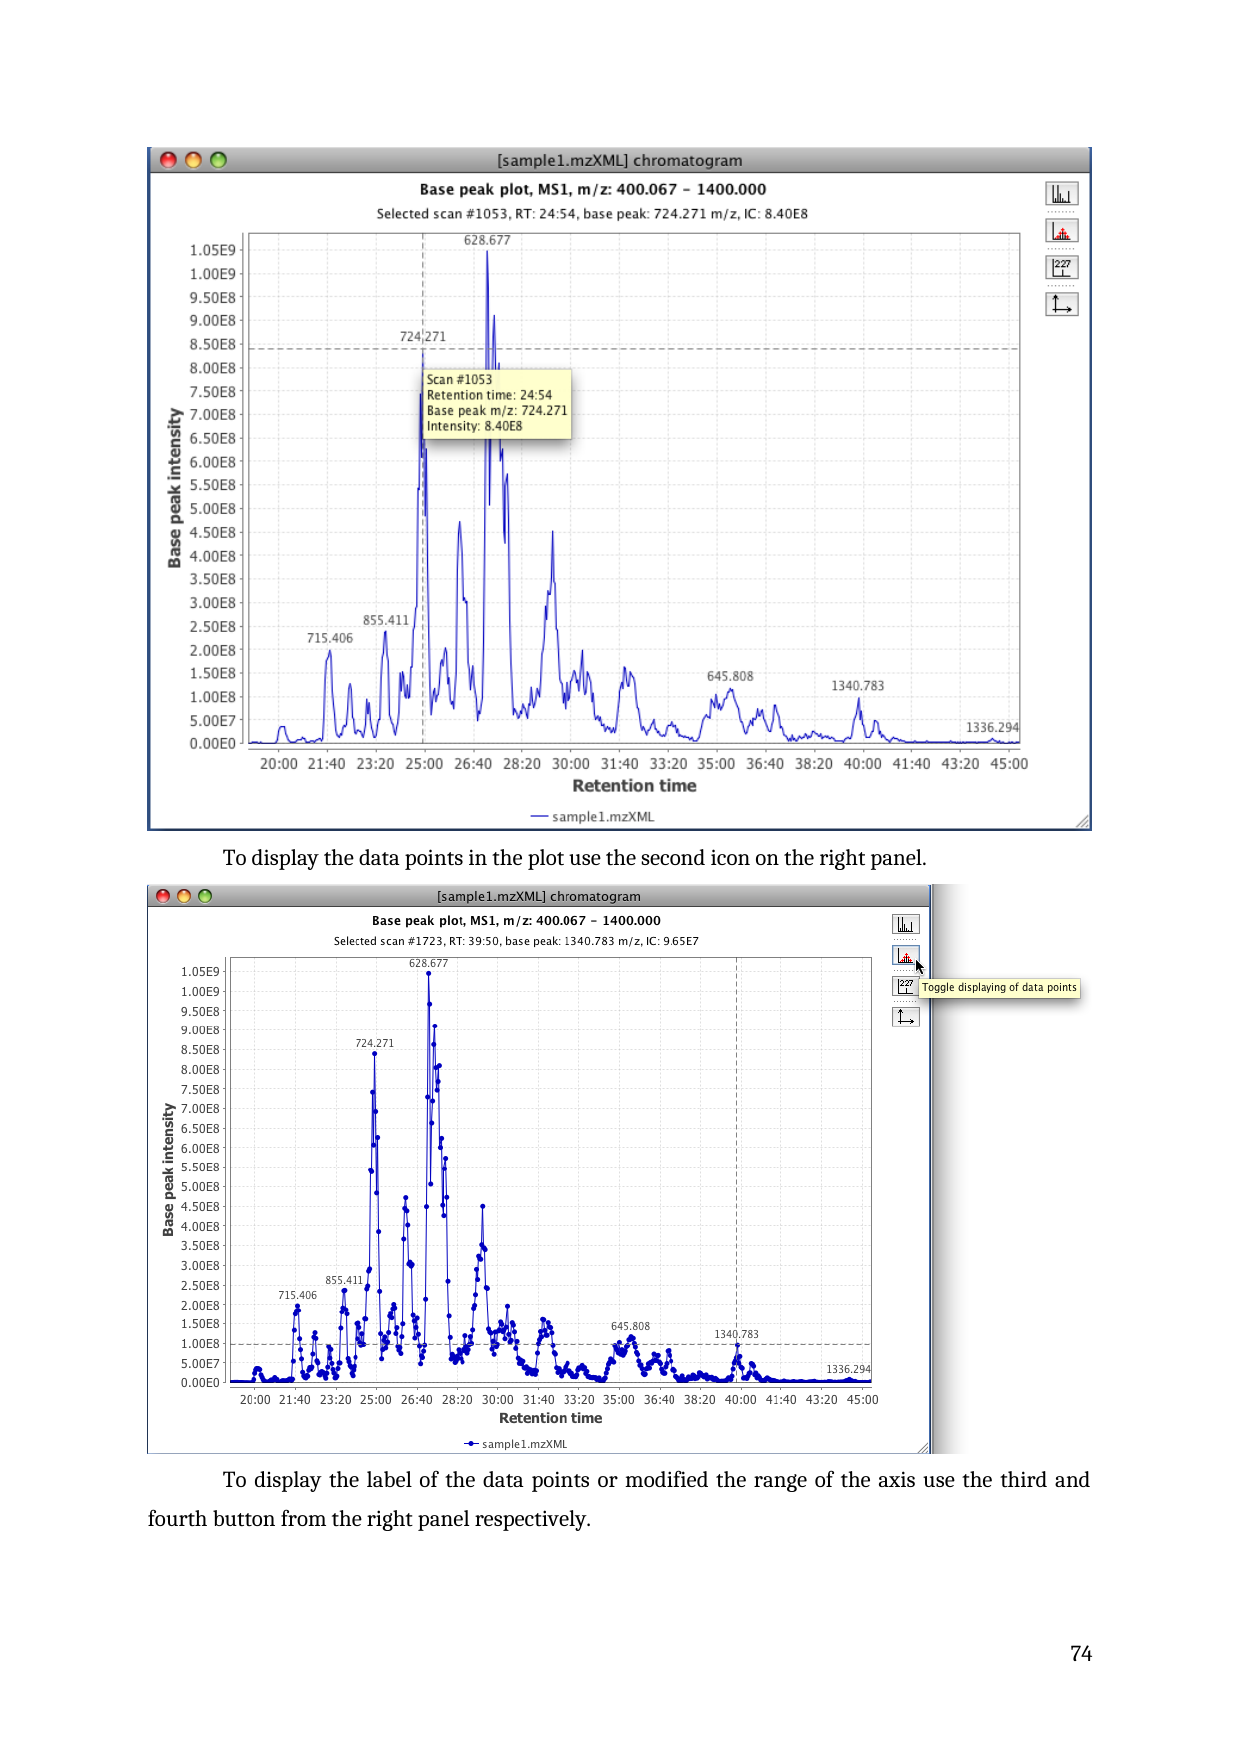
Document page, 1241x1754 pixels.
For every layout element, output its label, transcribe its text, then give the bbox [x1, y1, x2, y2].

text To display the label of the data points or modified the range of the axis use the third and fourth button from the right panel respectively. [148, 1467, 1092, 1533]
picture [147, 884, 1092, 1454]
picture [147, 147, 1092, 831]
text To display the data points in the plot use the second icon on the right panel. [148, 845, 1092, 871]
